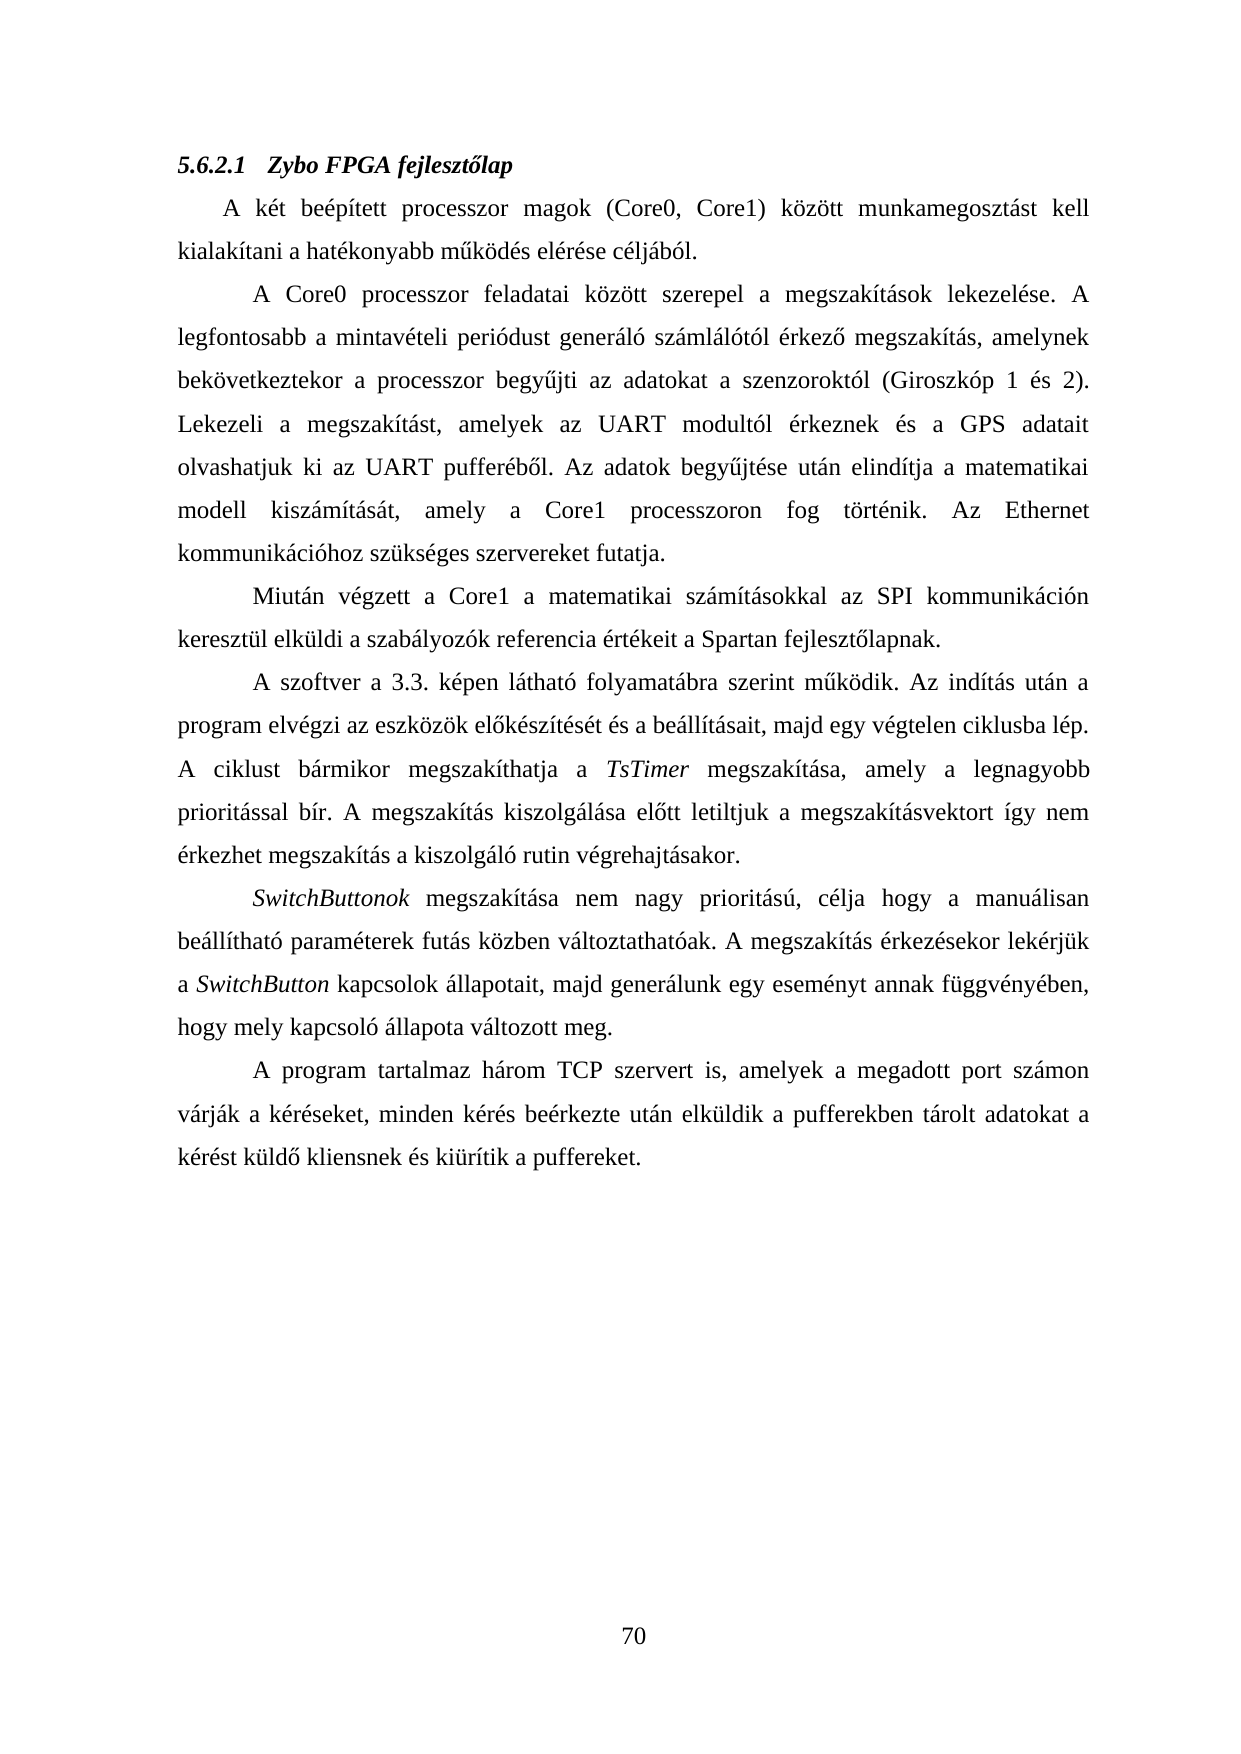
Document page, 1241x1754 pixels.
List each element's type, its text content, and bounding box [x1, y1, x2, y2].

text A két beépített processzor magok (Core0, Core1) között munkamegosztást kell kialakítani a hatékonyabb működés elérése céljából. [177, 193, 1090, 265]
text A program tartalmaz három TCP szervert is, amelyek a megadott port számon várják a kéréseket, minden kérés beérkezte után elküldik a pufferekben tárolt adatokat a kérést küldő kliensnek és kiürítik a puffereket. [177, 1056, 1090, 1171]
text A szoftver a 3.3. képen látható folyamatábra szerint működik. Az indítás után a program elvégzi az eszközök előkészítését és a beállításait, majd egy végtelen ciklusba lép. A ciklust bármikor megszakíthatja a TsTimer megszakítása, amely a legnagyobb prioritással bír. A megszakítás kiszolgálása előtt letiltjuk a megszakításvektort így nem érkezhet megszakítás a kiszolgáló rutin végrehajtásakor. [177, 667, 1090, 869]
text SwitchButtonok megszakítása nem nagy prioritású, célja hogy a manuálisan beállítható paraméterek futás közben változtathatóak. A megszakítás érkezésekor lekérjük a SwitchButton kapcsolok állapotait, majd generálunk egy eseményt annak függvényében, hogy mely kapcsoló állapota változott meg. [177, 883, 1090, 1041]
text Miután végzett a Core1 a matematikai számításokkal az SPI kommunikáción keresztül elküldi a szabályozók referencia értékeit a Spartan fejlesztőlapnak. [177, 581, 1090, 653]
subtitle Zybo FPGA fejlesztőlap [177, 150, 1090, 179]
text A Core0 processzor feladatai között szerepel a megszakítások lekezelése. A legfontosabb a mintavételi periódust generáló számlálótól érkező megszakítás, amelynek bekövetkeztekor a processzor begyűjti az adatokat a szenzoroktól (Giroszkóp 1 és 2). Lekezeli a megszakítást, amelyek az UART modultól érkeznek és a GPS adatait olvashatjuk ki az UART pufferéből. Az adatok begyűjtése után elindítja a matematikai modell kiszámítását, amely a Core1 processzoron fog történik. Az Ethernet kommunikációhoz szükséges szervereket futatja. [177, 279, 1090, 567]
